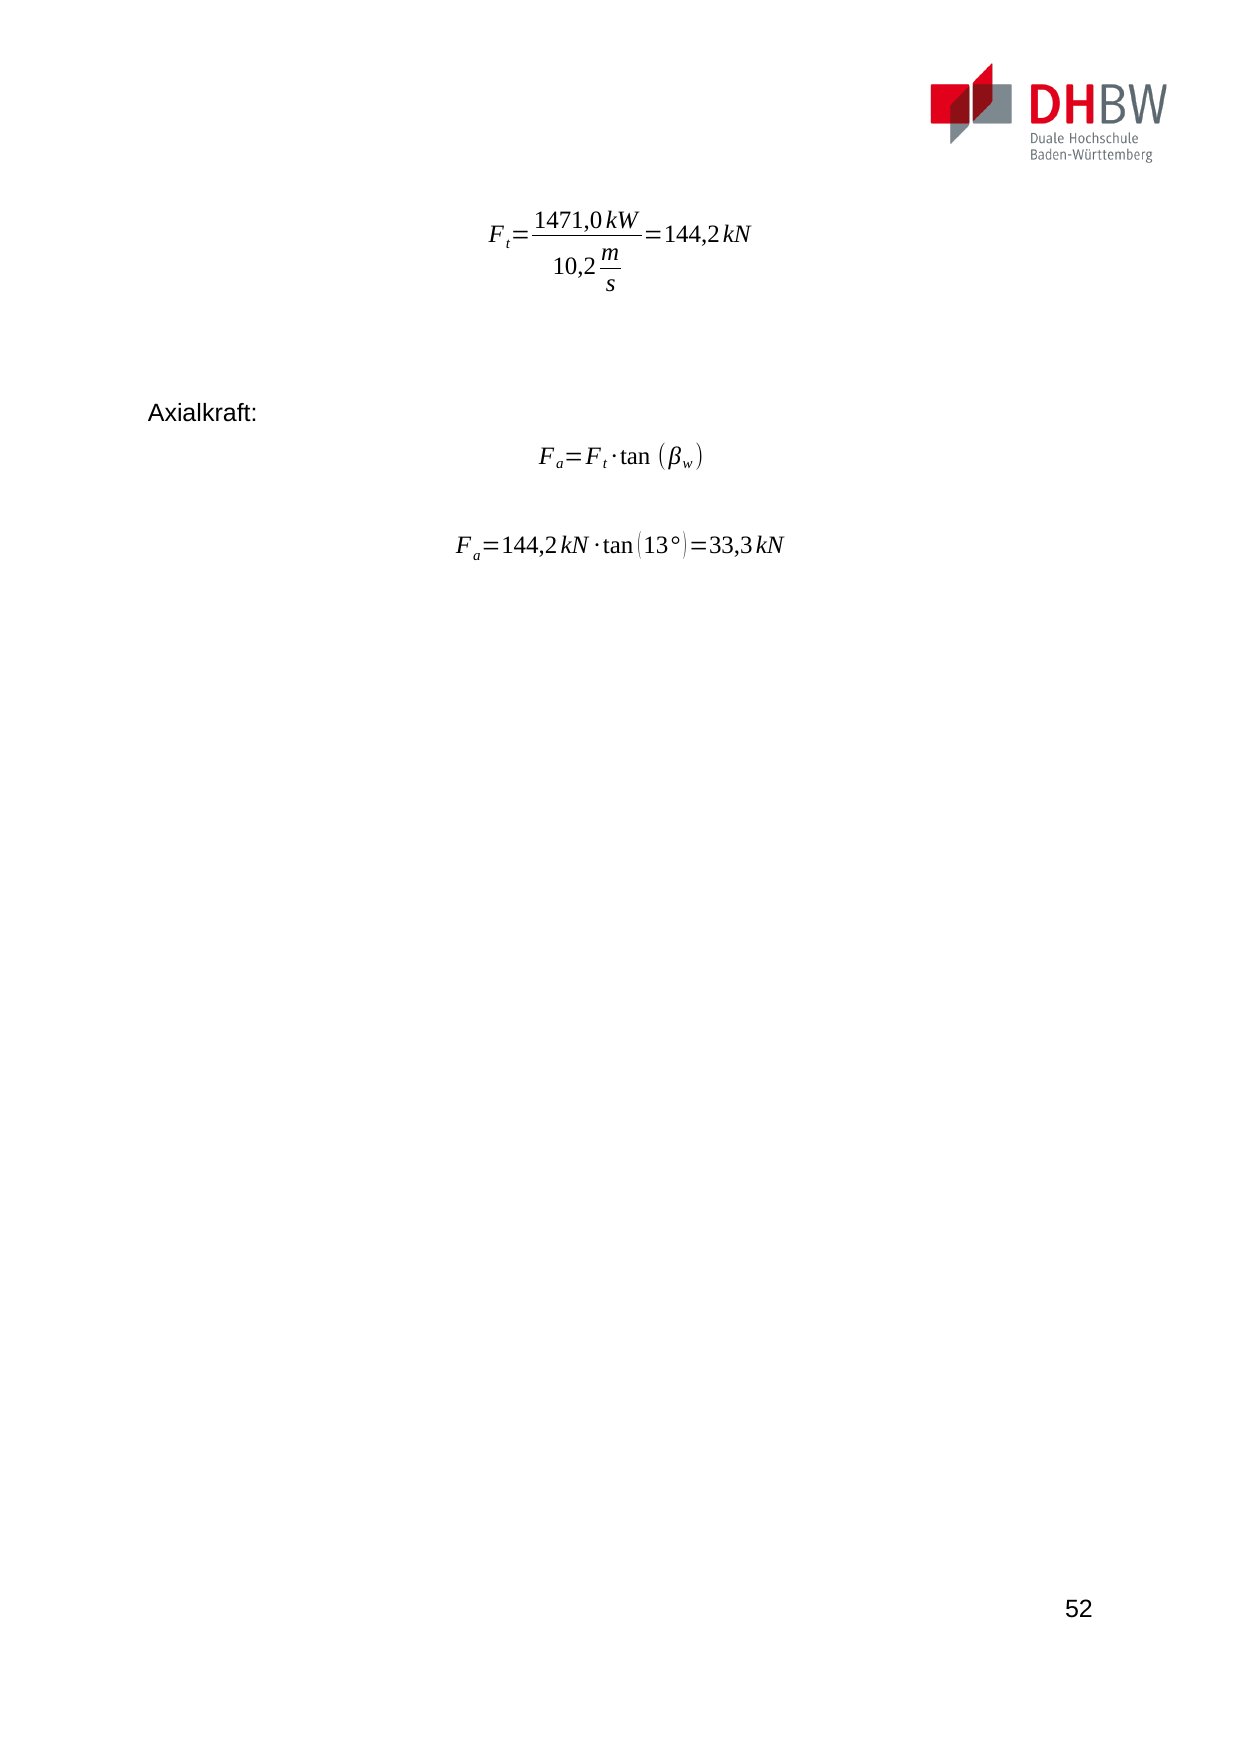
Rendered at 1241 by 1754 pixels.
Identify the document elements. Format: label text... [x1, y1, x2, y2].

picture [930, 63, 1167, 163]
text Axialkraft: [148, 398, 1092, 426]
